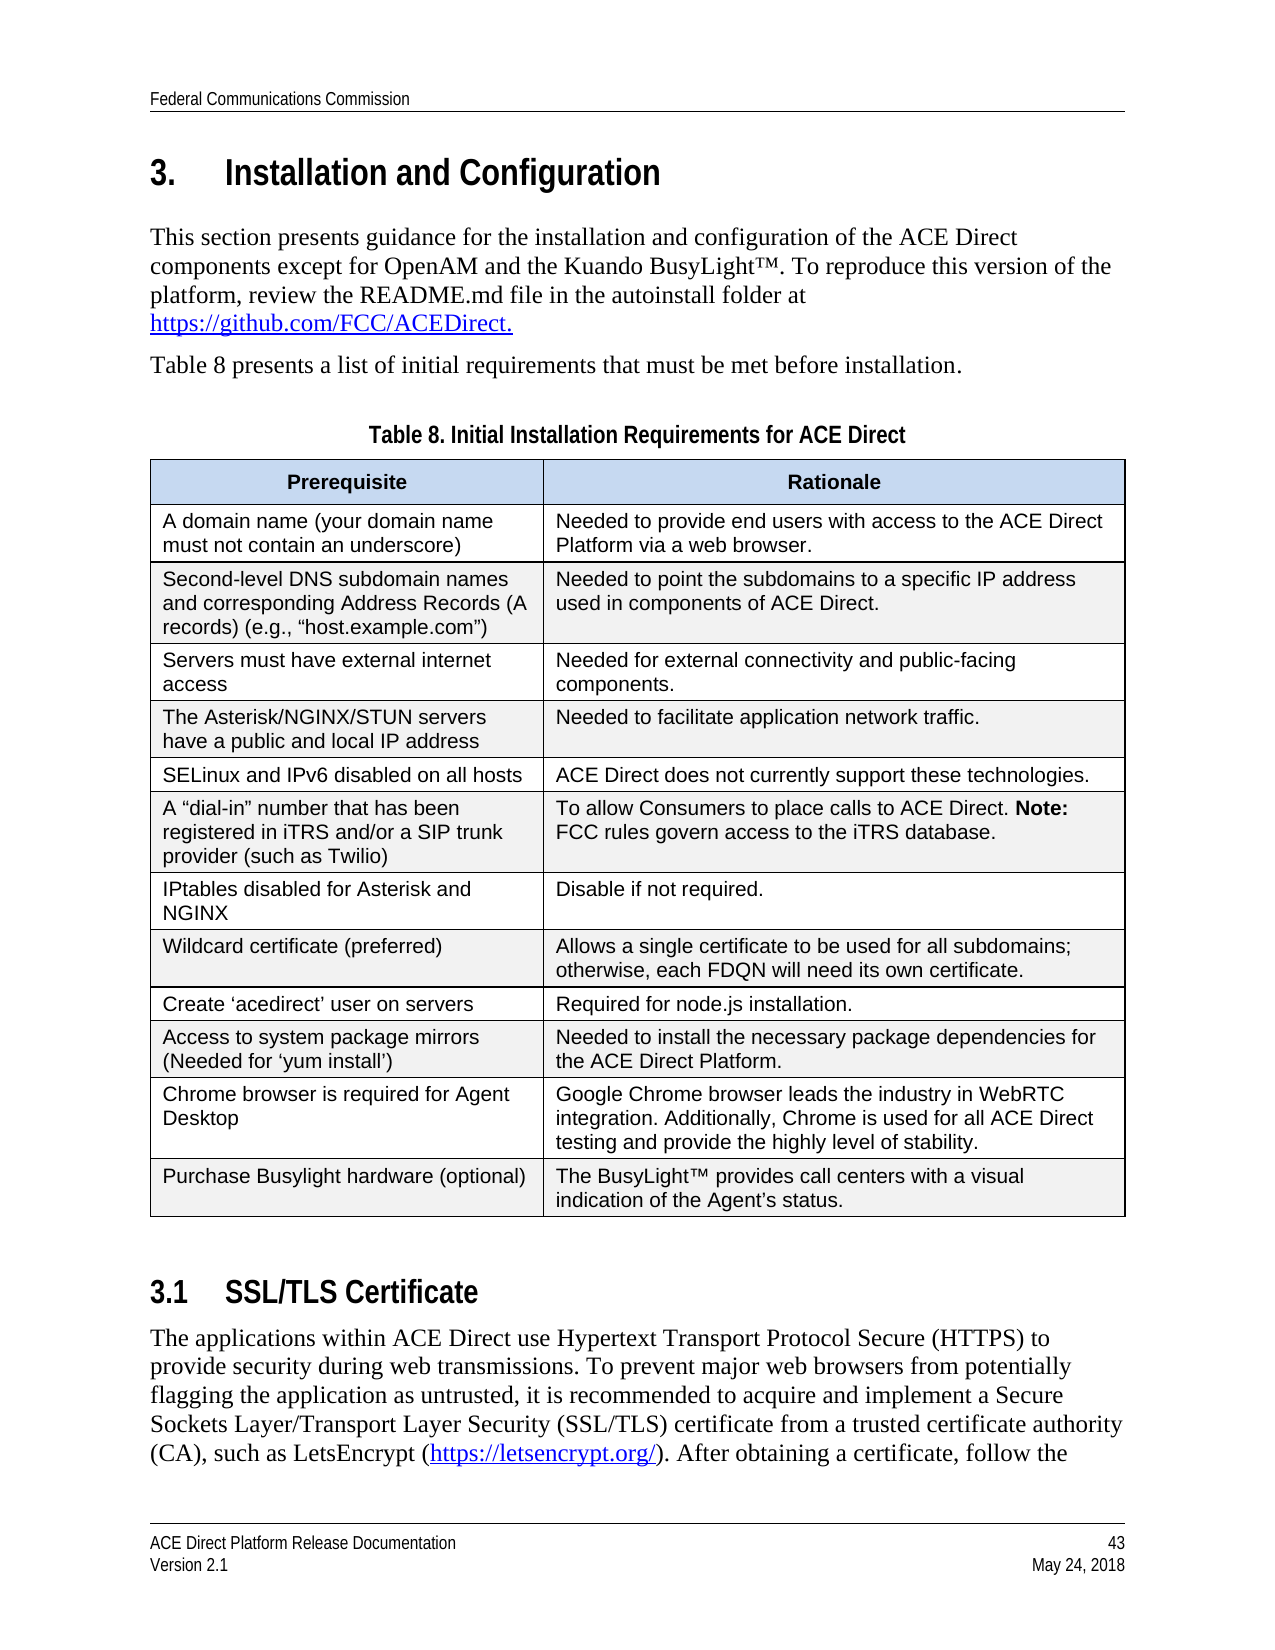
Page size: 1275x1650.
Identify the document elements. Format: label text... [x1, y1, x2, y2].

table_cell Servers must have external internet access [151, 644, 543, 700]
table_cell ACE Direct does not currently support these technologies. [544, 758, 1124, 791]
table_cell Needed to provide end users with access to the ACE Direct Platform via a web browser. [544, 505, 1124, 561]
text Table 8 presents a list of initial requirements that must be met before installation. [150, 350, 1125, 378]
subtitle SSL/TLS Certificate [150, 1272, 1125, 1310]
table_cell Purchase Busylight hardware (optional) [151, 1159, 543, 1216]
table_cell Needed to install the necessary package dependencies for the ACE Direct Platform. [544, 1021, 1124, 1077]
text This section presents guidance for the installation and configuration of the ACE Direct components except for OpenAM and the Kuando BusyLight™. To reproduce this version of the platform, review the README.md file in the autoinstall folder at https://github.com/FCC/ACEDirect. [150, 222, 1125, 337]
table_cell The BusyLight™ provides call centers with a visual indication of the Agent’s status. [544, 1159, 1124, 1216]
table_cell Chrome browser is required for Agent Desktop [151, 1078, 543, 1158]
table_cell Second-level DNS subdomain names and corresponding Address Records (A records) (e.g., “host.example.com”) [151, 563, 543, 643]
table_cell Create ‘acedirect’ user on servers [151, 988, 543, 1020]
table_cell Needed to point the subdomains to a specific IP address used in components of ACE Direct. [544, 563, 1124, 643]
table_header Prerequisite [151, 460, 543, 504]
table_cell Required for node.js installation. [544, 988, 1124, 1020]
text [150, 1323, 1125, 1466]
table_cell Access to system package mirrors (Needed for ‘yum install’) [151, 1021, 543, 1077]
table_cell The Asterisk/NGINX/STUN servers have a public and local IP address [151, 701, 543, 757]
table_cell To allow Consumers to place calls to ACE Direct. Note: FCC rules govern access to the iTRS database. [544, 792, 1124, 872]
table_cell Allows a single certificate to be used for all subdomains; otherwise, each FDQN will need its own certificate. [544, 930, 1124, 986]
table_cell SELinux and IPv6 disabled on all hosts [151, 758, 543, 791]
table_cell A “dial-in” number that has been registered in iTRS and/or a SIP trunk provider (such as Twilio) [151, 792, 543, 872]
table_header Rationale [544, 460, 1124, 504]
table_cell IPtables disabled for Asterisk and NGINX [151, 873, 543, 929]
subtitle Installation and Configuration [150, 150, 1125, 193]
table_cell Needed to facilitate application network traffic. [544, 701, 1124, 757]
table_cell Wildcard certificate (preferred) [151, 930, 543, 986]
table_cell Needed for external connectivity and public-facing components. [544, 644, 1124, 700]
table_cell Disable if not required. [544, 873, 1124, 929]
table_cell Google Chrome browser leads the industry in WebRTC integration. Additionally, Chrome is used for all ACE Direct testing and provide the highly level of stability. [544, 1078, 1124, 1158]
table_cell A domain name (your domain name must not contain an underscore) [151, 505, 543, 561]
